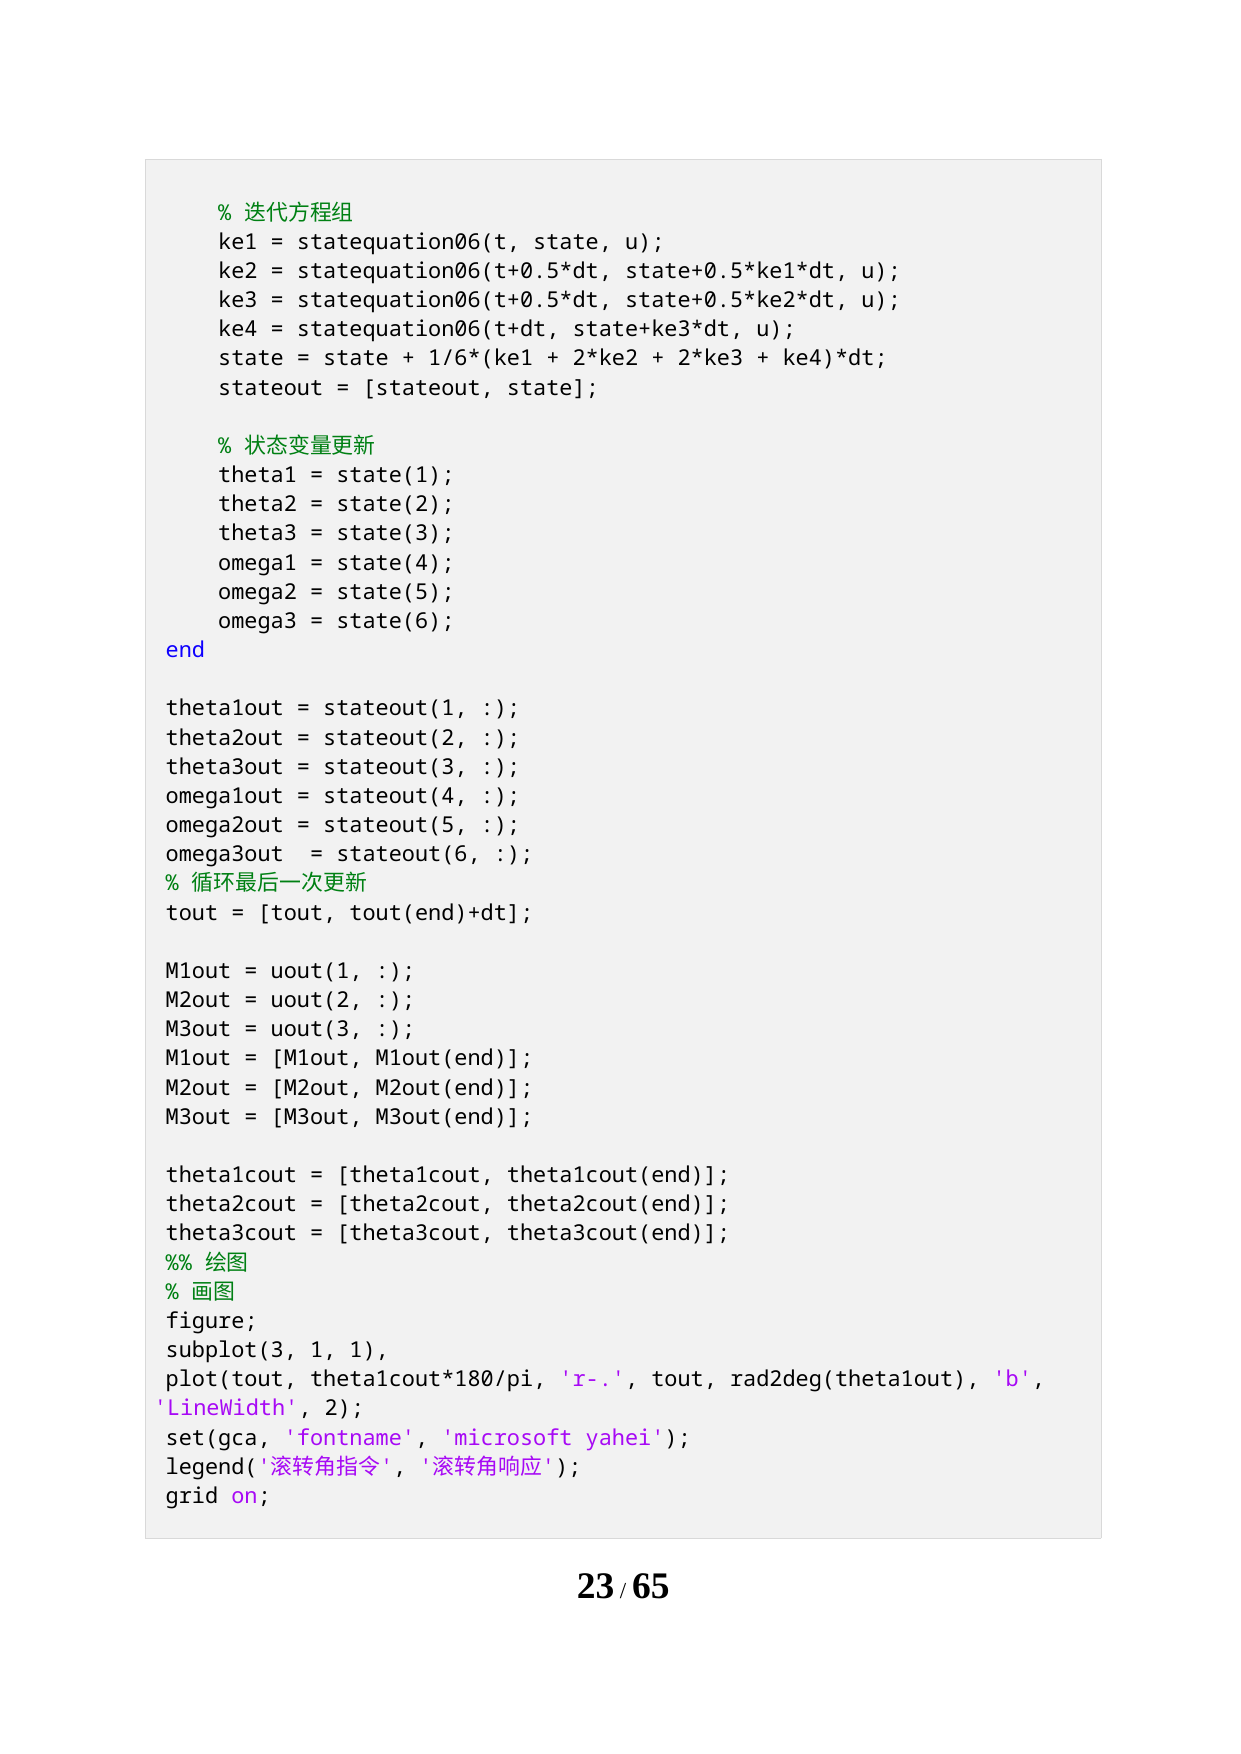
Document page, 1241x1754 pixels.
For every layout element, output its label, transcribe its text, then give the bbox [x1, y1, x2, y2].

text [146, 1413, 1101, 1442]
text % 画图 [146, 1267, 1101, 1296]
text theta2out = stateout(2, :); [146, 713, 1101, 742]
text M2out = uout(2, :); [146, 975, 1101, 1004]
text grid on; [146, 1471, 1101, 1500]
text stateout = [stateout, state]; [146, 363, 1101, 392]
text theta3cout = [theta3cout, theta3cout(end)]; [146, 1209, 1101, 1238]
text plot(tout, theta1cout*180/pi, 'r-.', tout, rad2deg(theta1out), 'b', 'LineWidth', 2); [146, 1354, 1101, 1413]
text legend('滚转角指令', '滚转角响应'); [146, 1442, 1101, 1471]
text ke3 = statequation06(t+0.5*dt, state+0.5*ke2*dt, u); [146, 275, 1101, 304]
text end [146, 625, 1101, 654]
text omega3out = stateout(6, :); [146, 829, 1101, 859]
text subplot(3, 1, 1), [146, 1325, 1101, 1354]
text figure; [146, 1296, 1101, 1325]
text state = state + 1/6*(ke1 + 2*ke2 + 2*ke3 + ke4)*dt; [146, 334, 1101, 363]
text omega1out = stateout(4, :); [146, 771, 1101, 800]
text omega2out = stateout(5, :); [146, 800, 1101, 829]
text ke2 = statequation06(t+0.5*dt, state+0.5*ke1*dt, u); [146, 246, 1101, 275]
text theta2cout = [theta2cout, theta2cout(end)]; [146, 1179, 1101, 1209]
text ke4 = statequation06(t+dt, state+ke3*dt, u); [146, 304, 1101, 334]
text theta2 = state(2); [146, 479, 1101, 509]
text theta1out = stateout(1, :); [146, 684, 1101, 713]
text tout = [tout, tout(end)+dt]; [146, 888, 1101, 917]
text % 状态变量更新 [146, 421, 1101, 450]
text M1out = uout(1, :); [146, 946, 1101, 975]
text theta3 = state(3); [146, 509, 1101, 538]
text %% 绘图 [146, 1238, 1101, 1267]
text M2out = [M2out, M2out(end)]; [146, 1063, 1101, 1092]
text M3out = [M3out, M3out(end)]; [146, 1092, 1101, 1121]
text % 循环最后一次更新 [146, 859, 1101, 888]
text theta1 = state(1); [146, 450, 1101, 479]
text ke1 = statequation06(t, state, u); [146, 217, 1101, 246]
text theta3out = stateout(3, :); [146, 742, 1101, 771]
text % 迭代方程组 [146, 188, 1101, 217]
text theta1cout = [theta1cout, theta1cout(end)]; [146, 1150, 1101, 1179]
text M1out = [M1out, M1out(end)]; [146, 1034, 1101, 1063]
text omega2 = state(5); [146, 567, 1101, 596]
text omega1 = state(4); [146, 538, 1101, 567]
text omega3 = state(6); [146, 596, 1101, 625]
text M3out = uout(3, :); [146, 1004, 1101, 1034]
